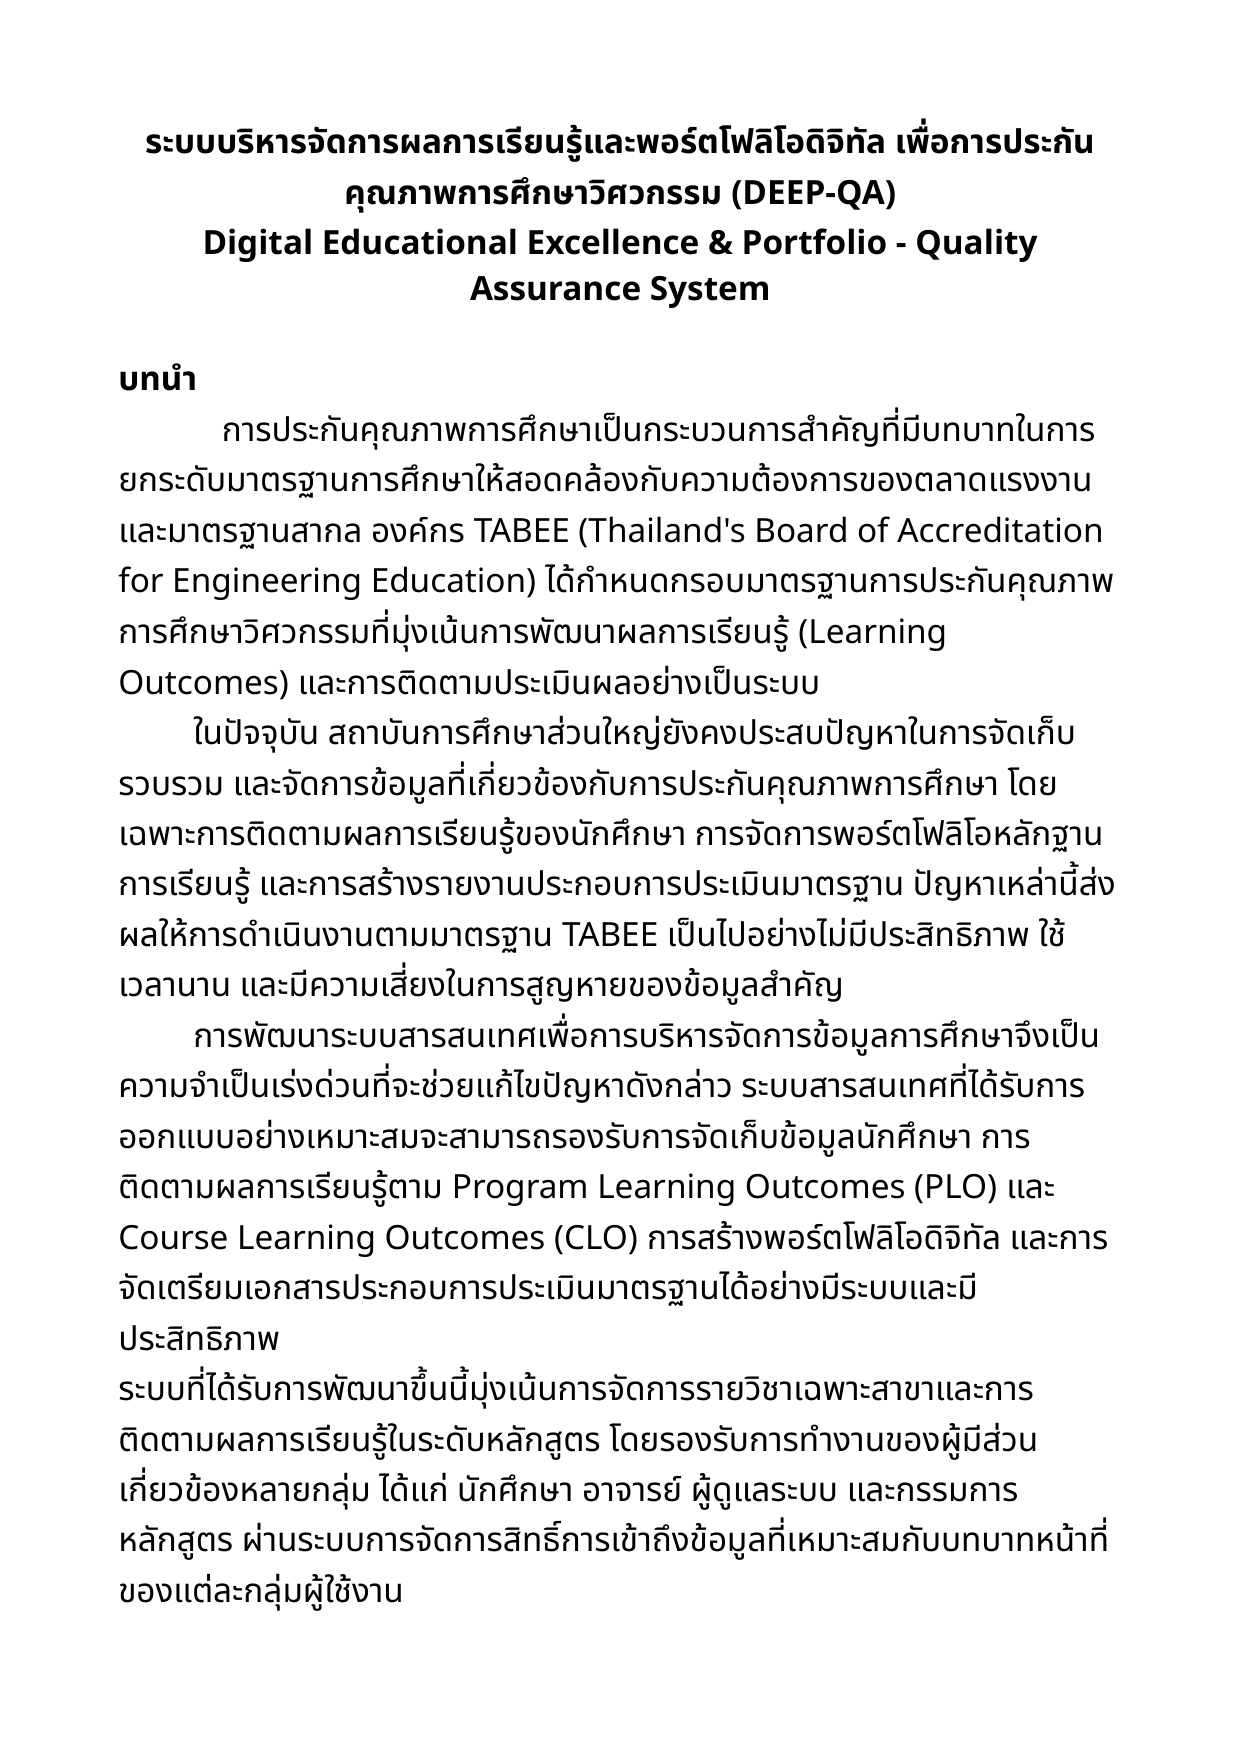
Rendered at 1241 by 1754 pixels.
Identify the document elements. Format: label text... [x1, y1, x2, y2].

text ระบบที่ได้รับการพัฒนาขึ้นนี้มุ่งเน้นการจัดการรายวิชาเฉพาะสาขาและการติดตามผลการเรียนรู้ในระดับหลักสูตร โดยรองรับการทำงานของผู้มีส่วนเกี่ยวข้องหลายกลุ่ม ได้แก่ นักศึกษา อาจารย์ ผู้ดูแลระบบ และกรรมการหลักสูตร ผ่านระบบการจัดการสิทธิ์การเข้าถึงข้อมูลที่เหมาะสมกับบทบาทหน้าที่ของแต่ละกลุ่มผู้ใช้งาน [118, 1365, 1122, 1617]
text การประกันคุณภาพการศึกษาเป็นกระบวนการสำคัญที่มีบทบาทในการยกระดับมาตรฐานการศึกษาให้สอดคล้องกับความต้องการของตลาดแรงงานและมาตรฐานสากล องค์กร TABEE (Thailand's Board of Accreditation for Engineering Education) ได้กำหนดกรอบมาตรฐานการประกันคุณภาพการศึกษาวิศวกรรมที่มุ่งเน้นการพัฒนาผลการเรียนรู้ (Learning Outcomes) และการติดตามประเมินผลอย่างเป็นระบบ [118, 406, 1122, 709]
text ในปัจจุบัน สถาบันการศึกษาส่วนใหญ่ยังคงประสบปัญหาในการจัดเก็บ รวบรวม และจัดการข้อมูลที่เกี่ยวข้องกับการประกันคุณภาพการศึกษา โดยเฉพาะการติดตามผลการเรียนรู้ของนักศึกษา การจัดการพอร์ตโฟลิโอหลักฐานการเรียนรู้ และการสร้างรายงานประกอบการประเมินมาตรฐาน ปัญหาเหล่านี้ส่งผลให้การดำเนินงานตามมาตรฐาน TABEE เป็นไปอย่างไม่มีประสิทธิภาพ ใช้เวลานาน และมีความเสี่ยงในการสูญหายของข้อมูลสำคัญ [118, 709, 1122, 1012]
text ระบบบริหารจัดการผลการเรียนรู้และพอร์ตโฟลิโอดิจิทัล เพื่อการประกันคุณภาพการศึกษาวิศวกรรม (DEEP-QA) [118, 118, 1122, 219]
text Digital Educational Excellence & Portfolio - Quality Assurance System [118, 219, 1122, 310]
text การพัฒนาระบบสารสนเทศเพื่อการบริหารจัดการข้อมูลการศึกษาจึงเป็นความจำเป็นเร่งด่วนที่จะช่วยแก้ไขปัญหาดังกล่าว ระบบสารสนเทศที่ได้รับการออกแบบอย่างเหมาะสมจะสามารถรองรับการจัดเก็บข้อมูลนักศึกษา การติดตามผลการเรียนรู้ตาม Program Learning Outcomes (PLO) และ Course Learning Outcomes (CLO) การสร้างพอร์ตโฟลิโอดิจิทัล และการจัดเตรียมเอกสารประกอบการประเมินมาตรฐานได้อย่างมีระบบและมีประสิทธิภาพ [118, 1012, 1122, 1365]
text บทนำ [118, 355, 1122, 406]
